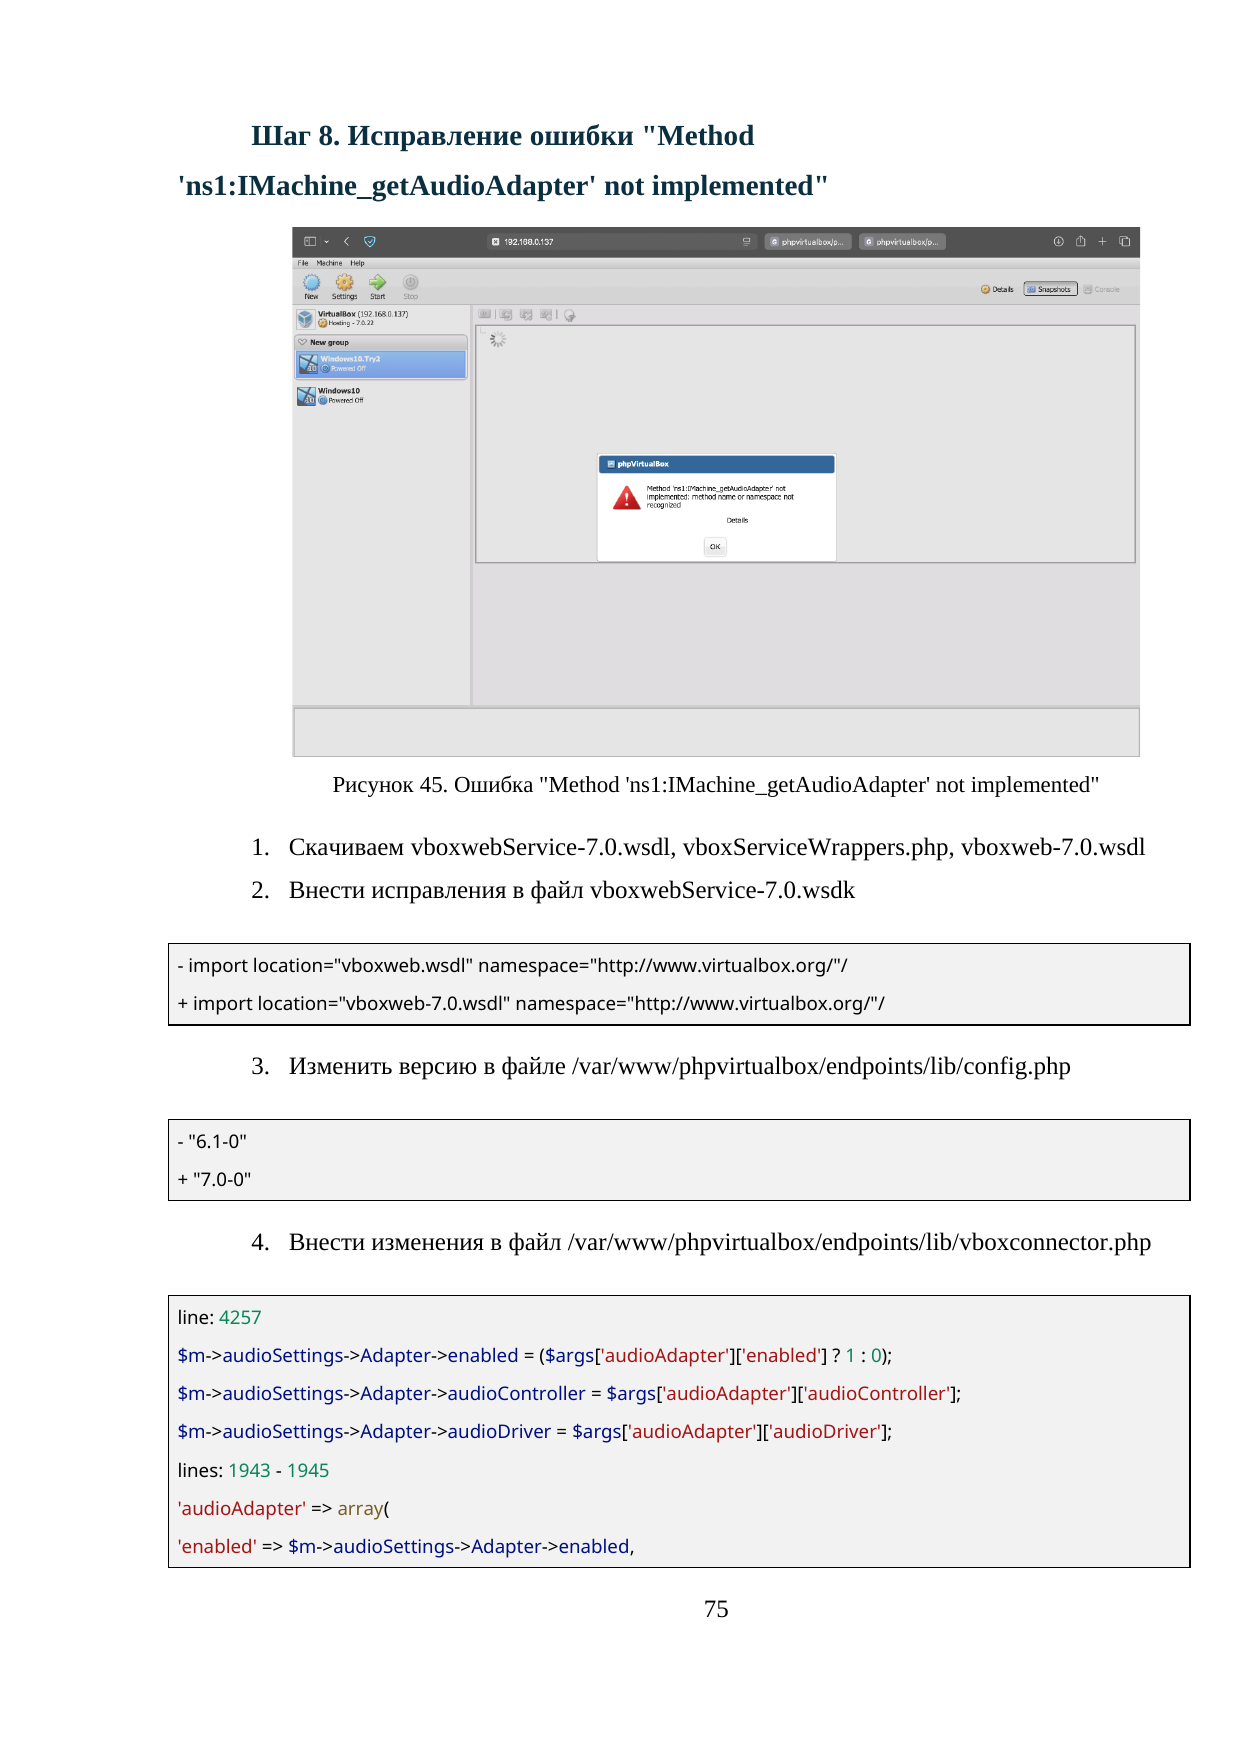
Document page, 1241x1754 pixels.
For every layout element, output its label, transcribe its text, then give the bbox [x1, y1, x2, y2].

text Рисунок 45. Ошибка "Method 'ns1:IMachine_getAudioAdapter' not implemented" [177, 771, 1181, 798]
text lines: 1943 - 1945 [169, 1448, 1189, 1482]
list Внести изменения в файл /var/www/phpvirtualbox/endpoints/lib/vboxconnector.php [251, 1227, 1181, 1255]
text $m->audioSettings->Adapter->enabled = ($args['audioAdapter']['enabled'] ? 1 : 0); [169, 1333, 1189, 1368]
text - "6.1-0" [169, 1120, 1189, 1154]
picture [292, 227, 1141, 757]
text 'enabled' => $m->audioSettings->Adapter->enabled, [169, 1524, 1189, 1567]
text $m->audioSettings->Adapter->audioController = $args['audioAdapter']['audioController']; [169, 1371, 1189, 1406]
text 'audioAdapter' => array( [169, 1486, 1189, 1521]
text + "7.0-0" [169, 1157, 1189, 1200]
text + import location="vboxweb-7.0.wsdl" namespace="http://www.virtualbox.org/"/ [169, 981, 1189, 1024]
text line: 4257 [169, 1296, 1189, 1329]
text $m->audioSettings->Adapter->audioDriver = $args['audioAdapter']['audioDriver']; [169, 1409, 1189, 1444]
subtitle Шаг 8. Исправление ошибки "Method 'ns1:IMachine_getAudioAdapter' not implemented" [177, 118, 1181, 202]
list Скачиваем vboxwebService-7.0.wsdl, vboxServiceWrappers.php, vboxweb-7.0.wsdl [251, 832, 1181, 861]
list Внести исправления в файл vboxwebService-7.0.wsdk [251, 875, 1181, 904]
list Изменить версию в файле /var/www/phpvirtualbox/endpoints/lib/config.php [251, 1051, 1181, 1079]
text - import location="vboxweb.wsdl" namespace="http://www.virtualbox.org/"/ [169, 944, 1189, 978]
